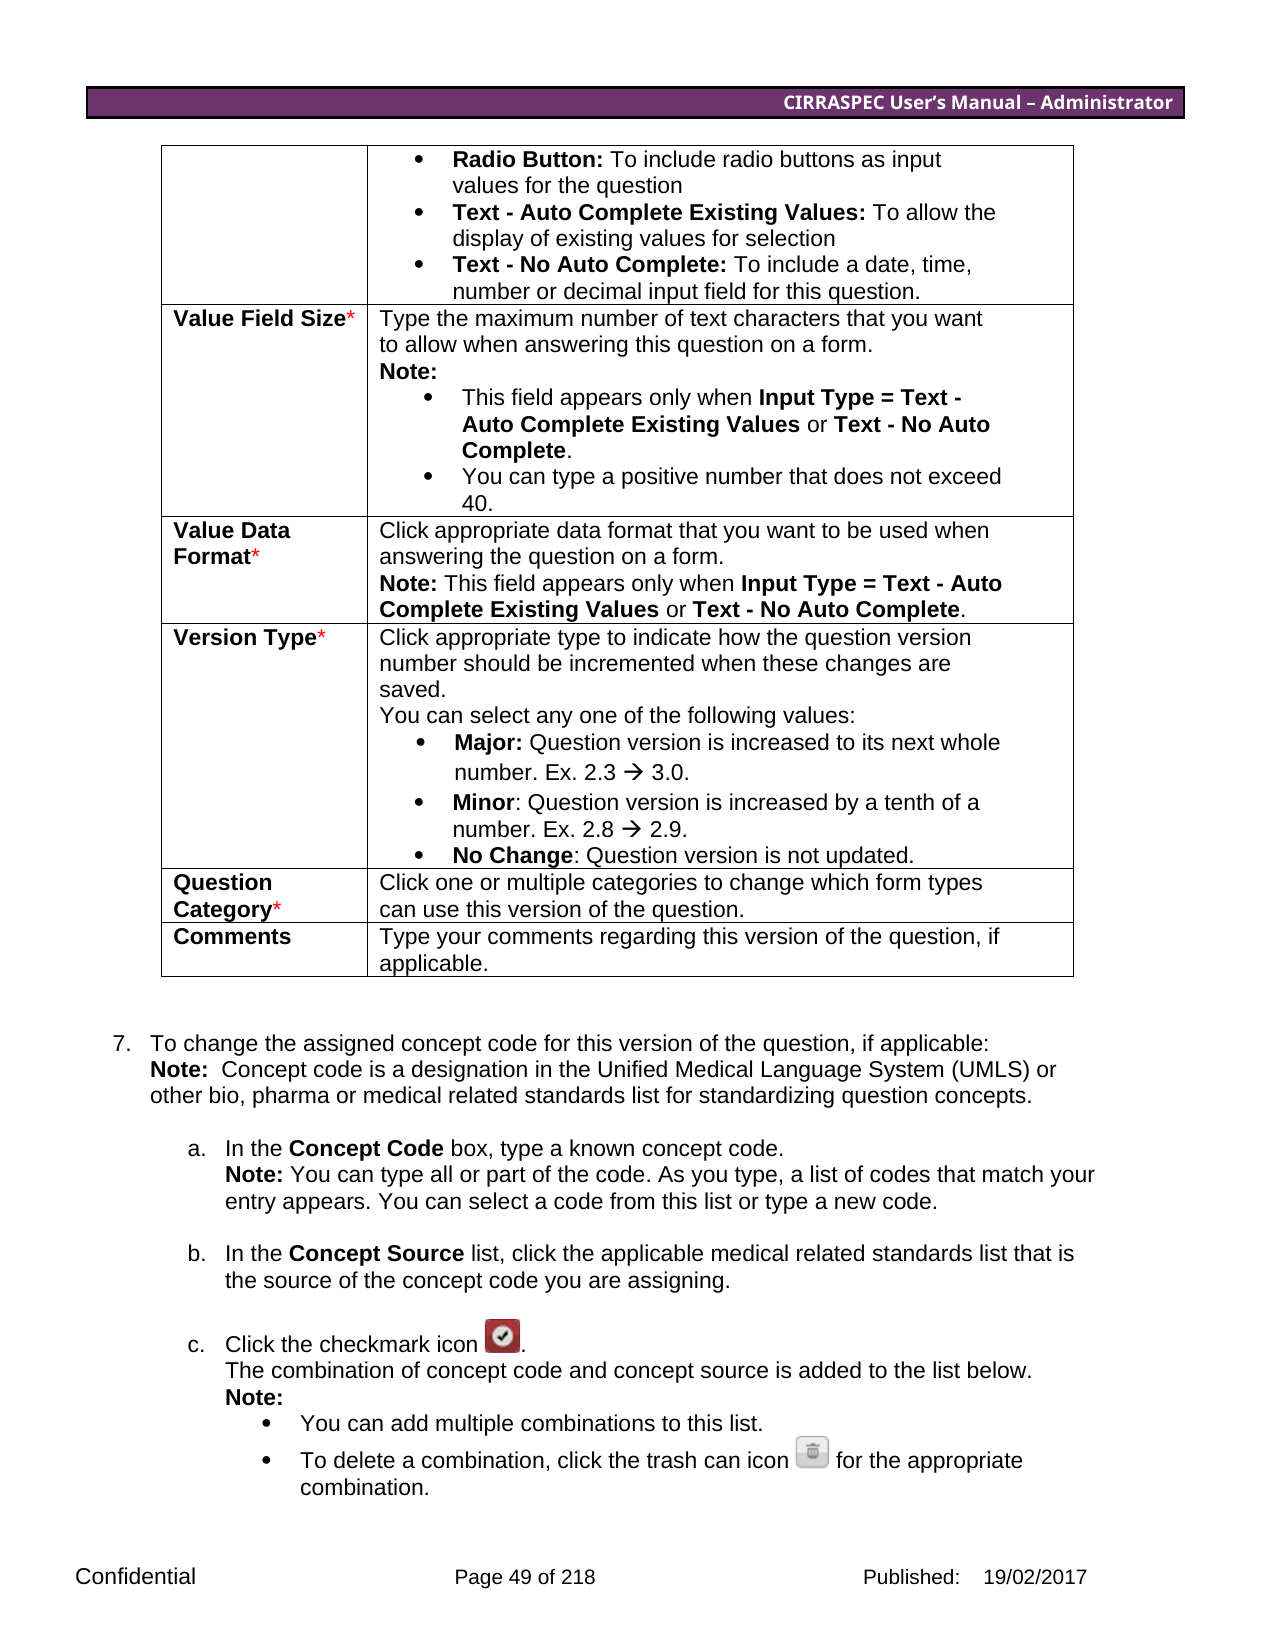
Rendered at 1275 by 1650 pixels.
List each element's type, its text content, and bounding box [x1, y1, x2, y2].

list Click the checkmark icon . [187, 1319, 1106, 1357]
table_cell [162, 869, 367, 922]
list You can add multiple combinations to this list. [262, 1410, 1106, 1436]
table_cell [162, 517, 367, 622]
list In the Concept Source list, click the applicable medical related standards list that is the source of the concept code you are assigning. [187, 1240, 1106, 1319]
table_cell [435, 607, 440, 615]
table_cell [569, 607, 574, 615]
list To change the assigned concept code for this version of the question, if applicable: Note: Concept code is a designation in the Unified Medical Language System (UMLS) or other bio, pharma or medical related standards list for standardizing question concepts. [112, 1029, 1106, 1135]
text The combination of concept code and concept source is added to the list below. [225, 1357, 1106, 1383]
picture [484, 1319, 521, 1353]
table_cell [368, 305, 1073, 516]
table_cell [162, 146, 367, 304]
list In the Concept Code box, type a known concept code. Note: You can type all or part of the code. As you type, a list of codes that match your entry appears. You can select a code from this list or type a new code. [187, 1135, 1106, 1240]
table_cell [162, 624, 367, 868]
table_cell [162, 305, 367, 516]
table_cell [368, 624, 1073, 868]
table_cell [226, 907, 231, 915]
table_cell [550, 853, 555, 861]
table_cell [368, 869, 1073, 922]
text Note: [225, 1383, 1106, 1410]
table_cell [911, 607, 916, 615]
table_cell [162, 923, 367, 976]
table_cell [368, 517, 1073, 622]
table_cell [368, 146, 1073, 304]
list To delete a combination, click the trash can icon for the appropriate combination. [262, 1436, 1106, 1500]
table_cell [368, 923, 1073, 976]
picture [795, 1436, 830, 1469]
